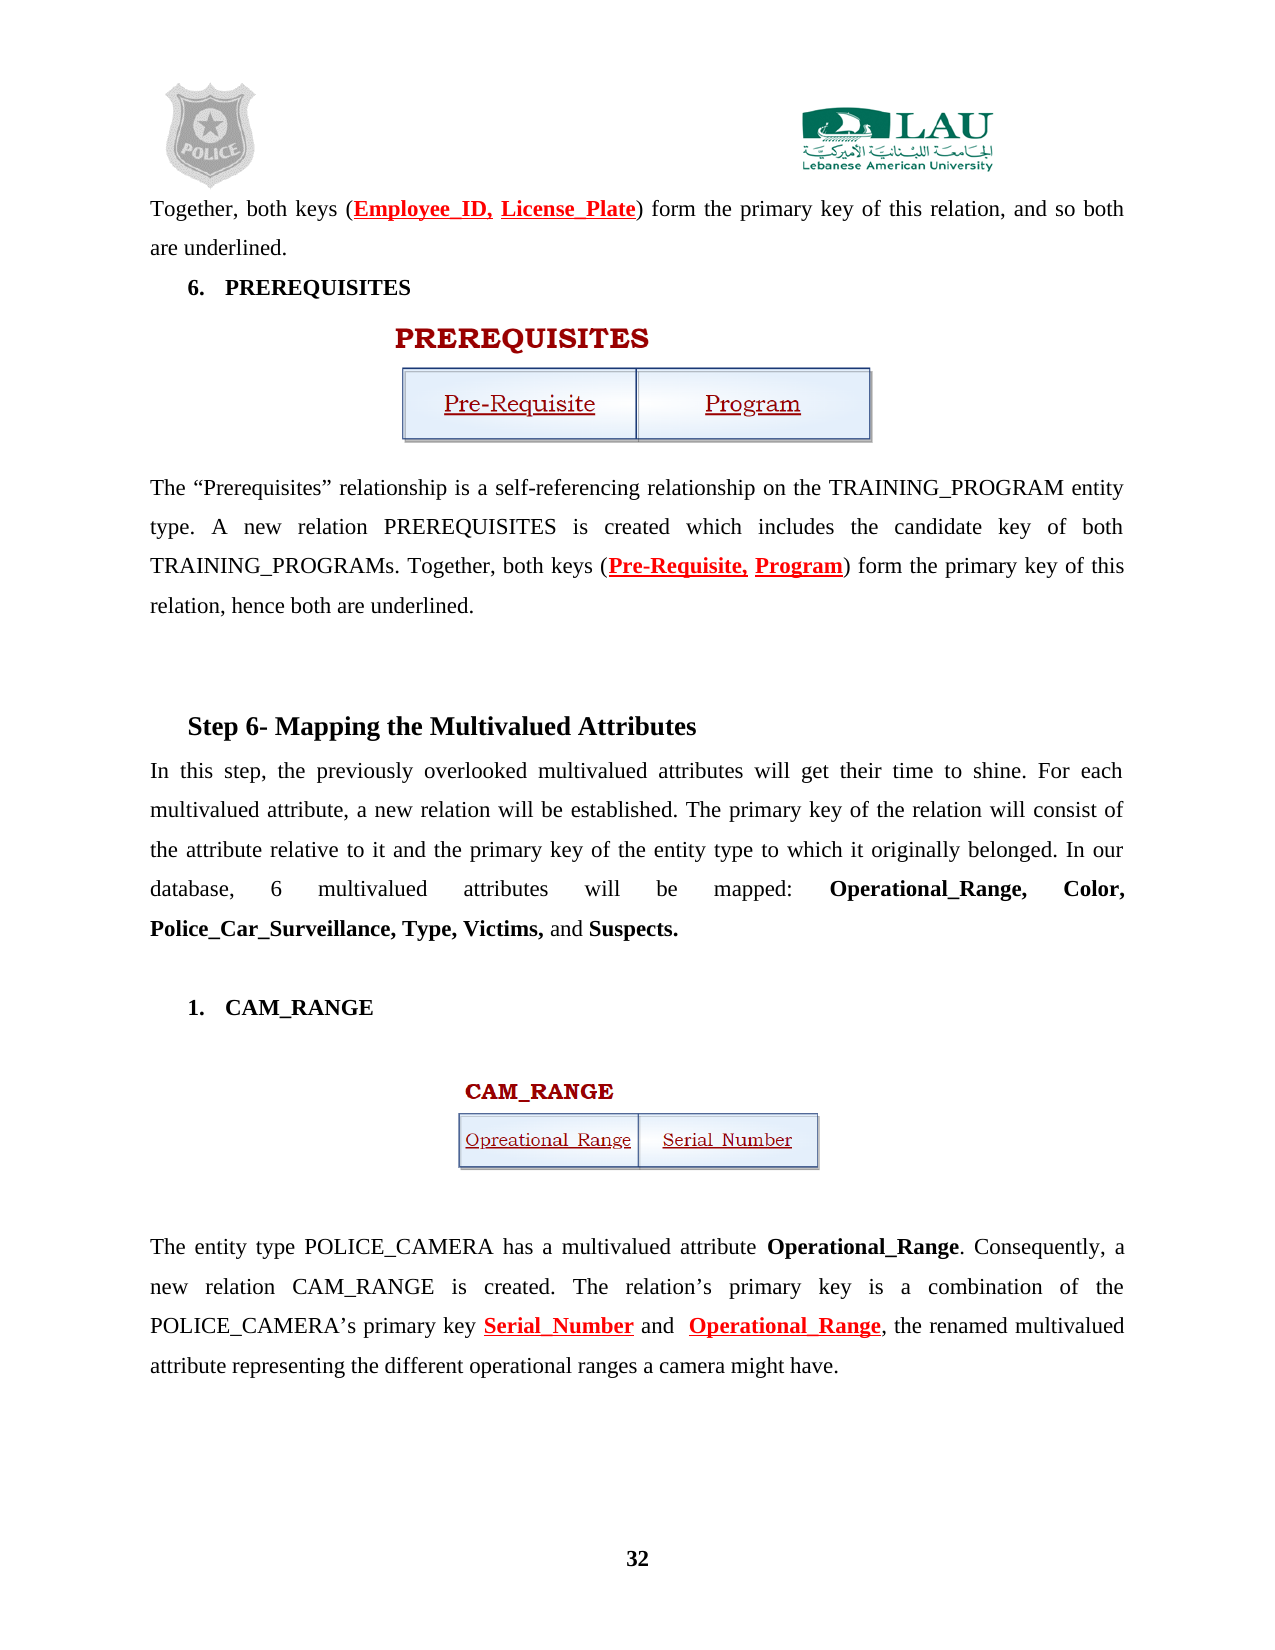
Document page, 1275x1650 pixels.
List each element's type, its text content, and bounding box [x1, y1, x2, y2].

text The entity type POLICE_CAMERA has a multivalued attribute Operational_Range. Consequently, a new relation CAM_RANGE is created. The relation’s primary key is a combination of the POLICE_CAMERA’s primary key Serial_Number and Operational_Range, the renamed multivalued attribute representing the different operational ranges a camera might have. [150, 1233, 1125, 1378]
subtitle Step 6- Mapping the Multivalued Attributes [187, 710, 1125, 742]
text The “Prerequisites” relationship is a self-referencing relationship on the TRAINING_PROGRAM entity type. A new relation PREREQUISITES is created which includes the candidate key of both TRAINING_PROGRAMs. Together, both keys (Pre-Requisite, Program) form the primary key of this relation, hence both are underlined. [150, 473, 1125, 618]
list PREREQUISITES [187, 274, 1125, 300]
text In this step, the previously overlooked multivalued attributes will get their time to shine. For each multivalued attribute, a new relation will be established. The primary key of the relation will consist of the attribute relative to it and the primary key of the entity type to which it originally belonged. In our database, 6 multivalued attributes will be mapped: Operational_Range, Color, Police_Car_Surveillance, Type, Victims, and Suspects. [150, 757, 1125, 941]
picture [450, 1058, 840, 1205]
picture [778, 87, 1026, 192]
picture [150, 75, 272, 192]
picture [375, 313, 926, 461]
subtitle CAM_RANGE [187, 994, 1125, 1020]
